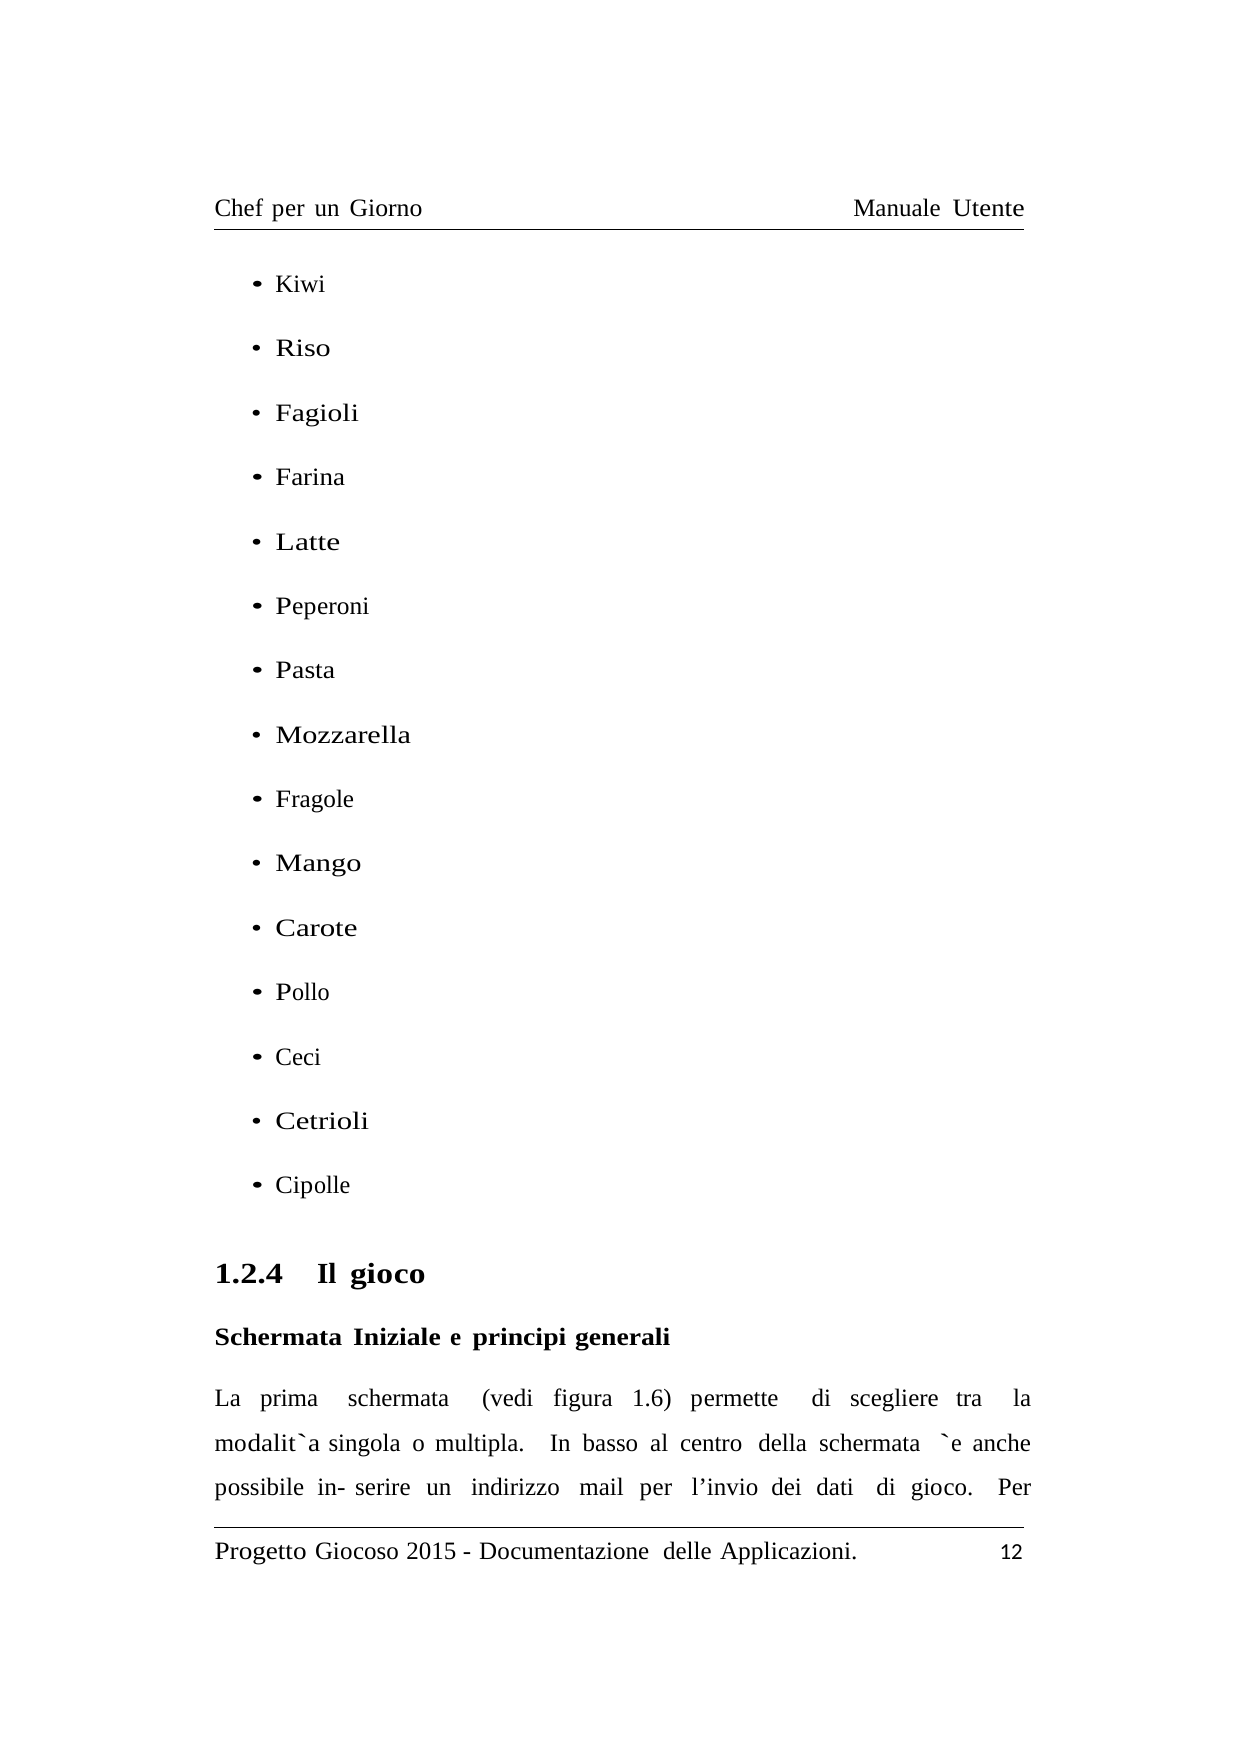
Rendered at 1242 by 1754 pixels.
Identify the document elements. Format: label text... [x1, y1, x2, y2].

text 1.2.4 Il gioco [214, 1257, 434, 1290]
text • Carote [251, 913, 1069, 942]
text • Mango [251, 848, 1069, 877]
text • Latte [251, 527, 1069, 555]
text • Pollo [251, 977, 1069, 1006]
text • Riso [251, 333, 1069, 362]
text • Farina [251, 462, 1069, 491]
text • Pasta [251, 655, 1069, 684]
text • Ceci [251, 1042, 1069, 1070]
text • Fragole [251, 784, 1069, 813]
text • Mozzarella [251, 720, 1069, 748]
text • Cetrioli [251, 1106, 1069, 1135]
text • Kiwi [251, 269, 1069, 298]
text • Cipolle [251, 1170, 1069, 1199]
text • Fagioli [251, 398, 1069, 427]
text • Peperoni [251, 591, 1069, 620]
text Schermata Iniziale e principi generali [214, 1322, 678, 1350]
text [214, 1383, 1032, 1501]
